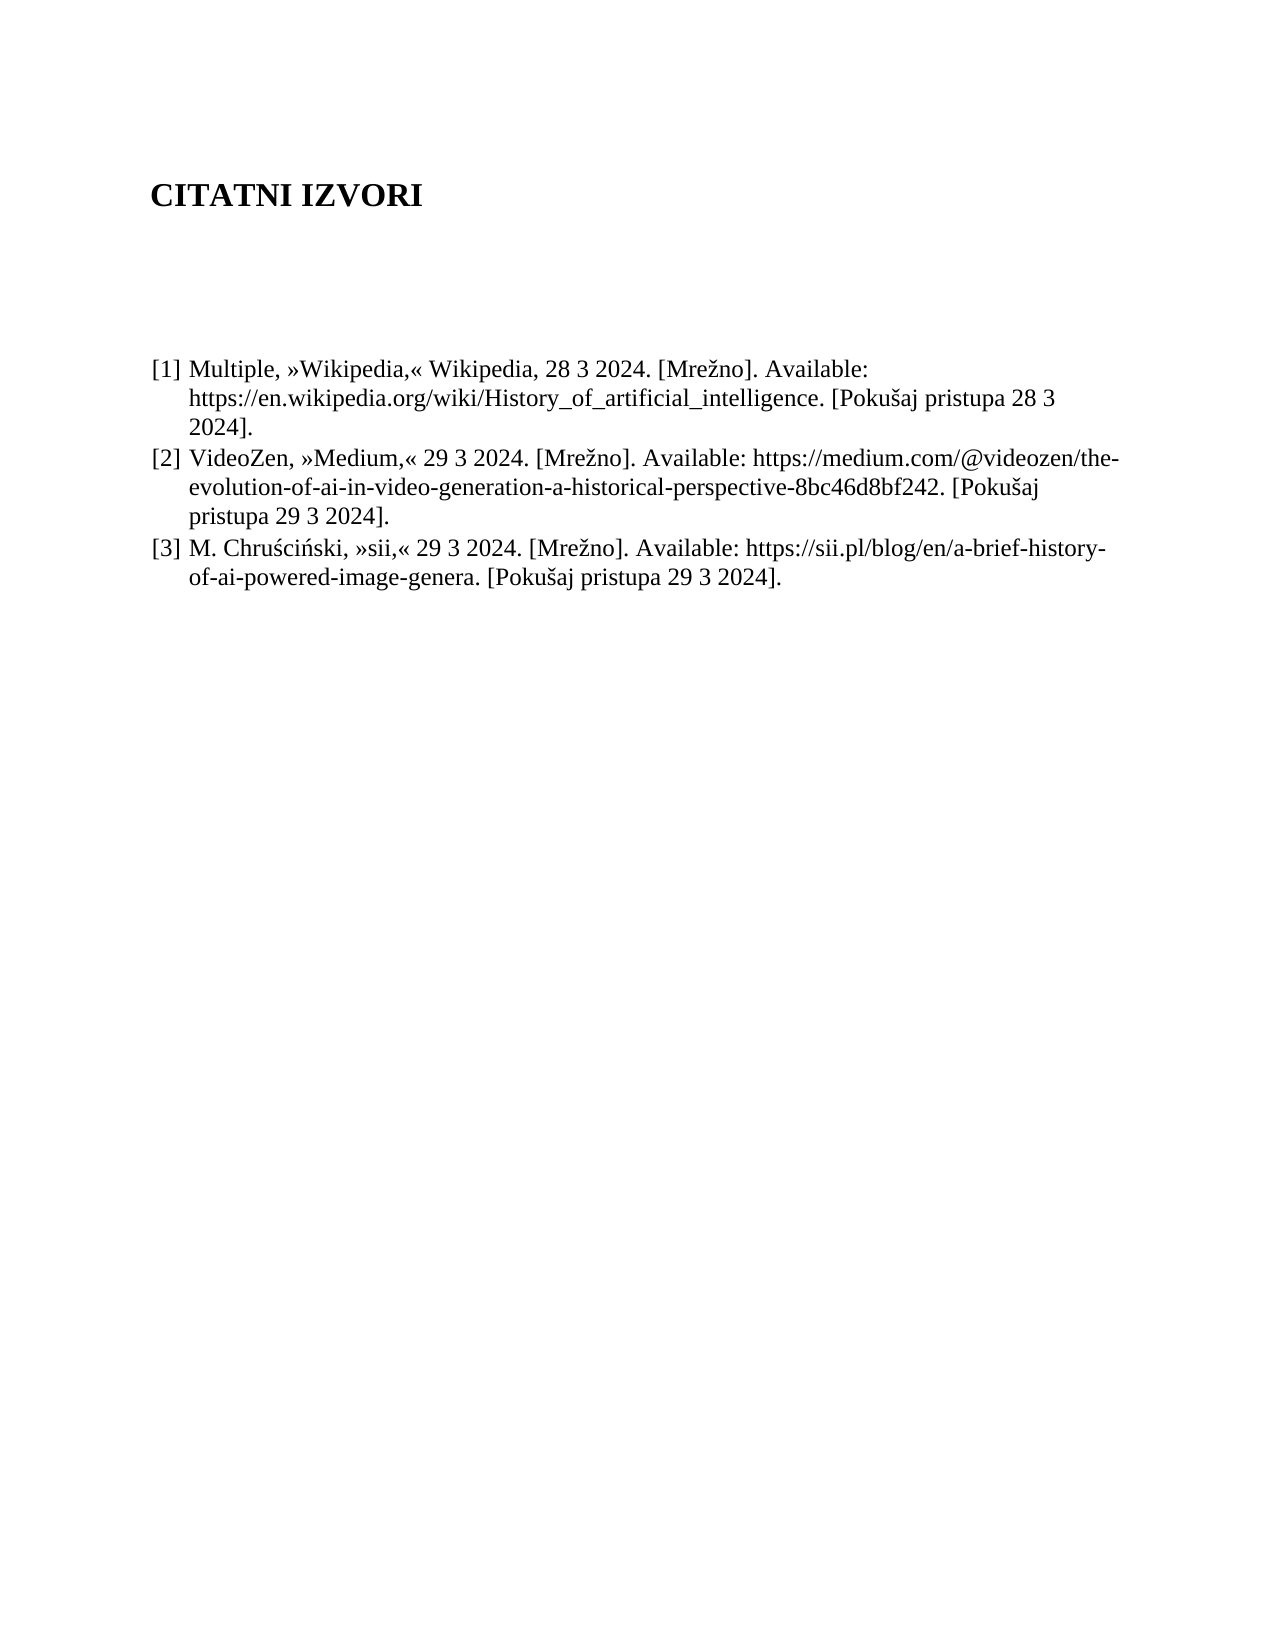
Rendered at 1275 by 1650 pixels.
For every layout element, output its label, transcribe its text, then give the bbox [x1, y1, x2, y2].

subtitle CITATNI IZVORI [150, 175, 1125, 213]
